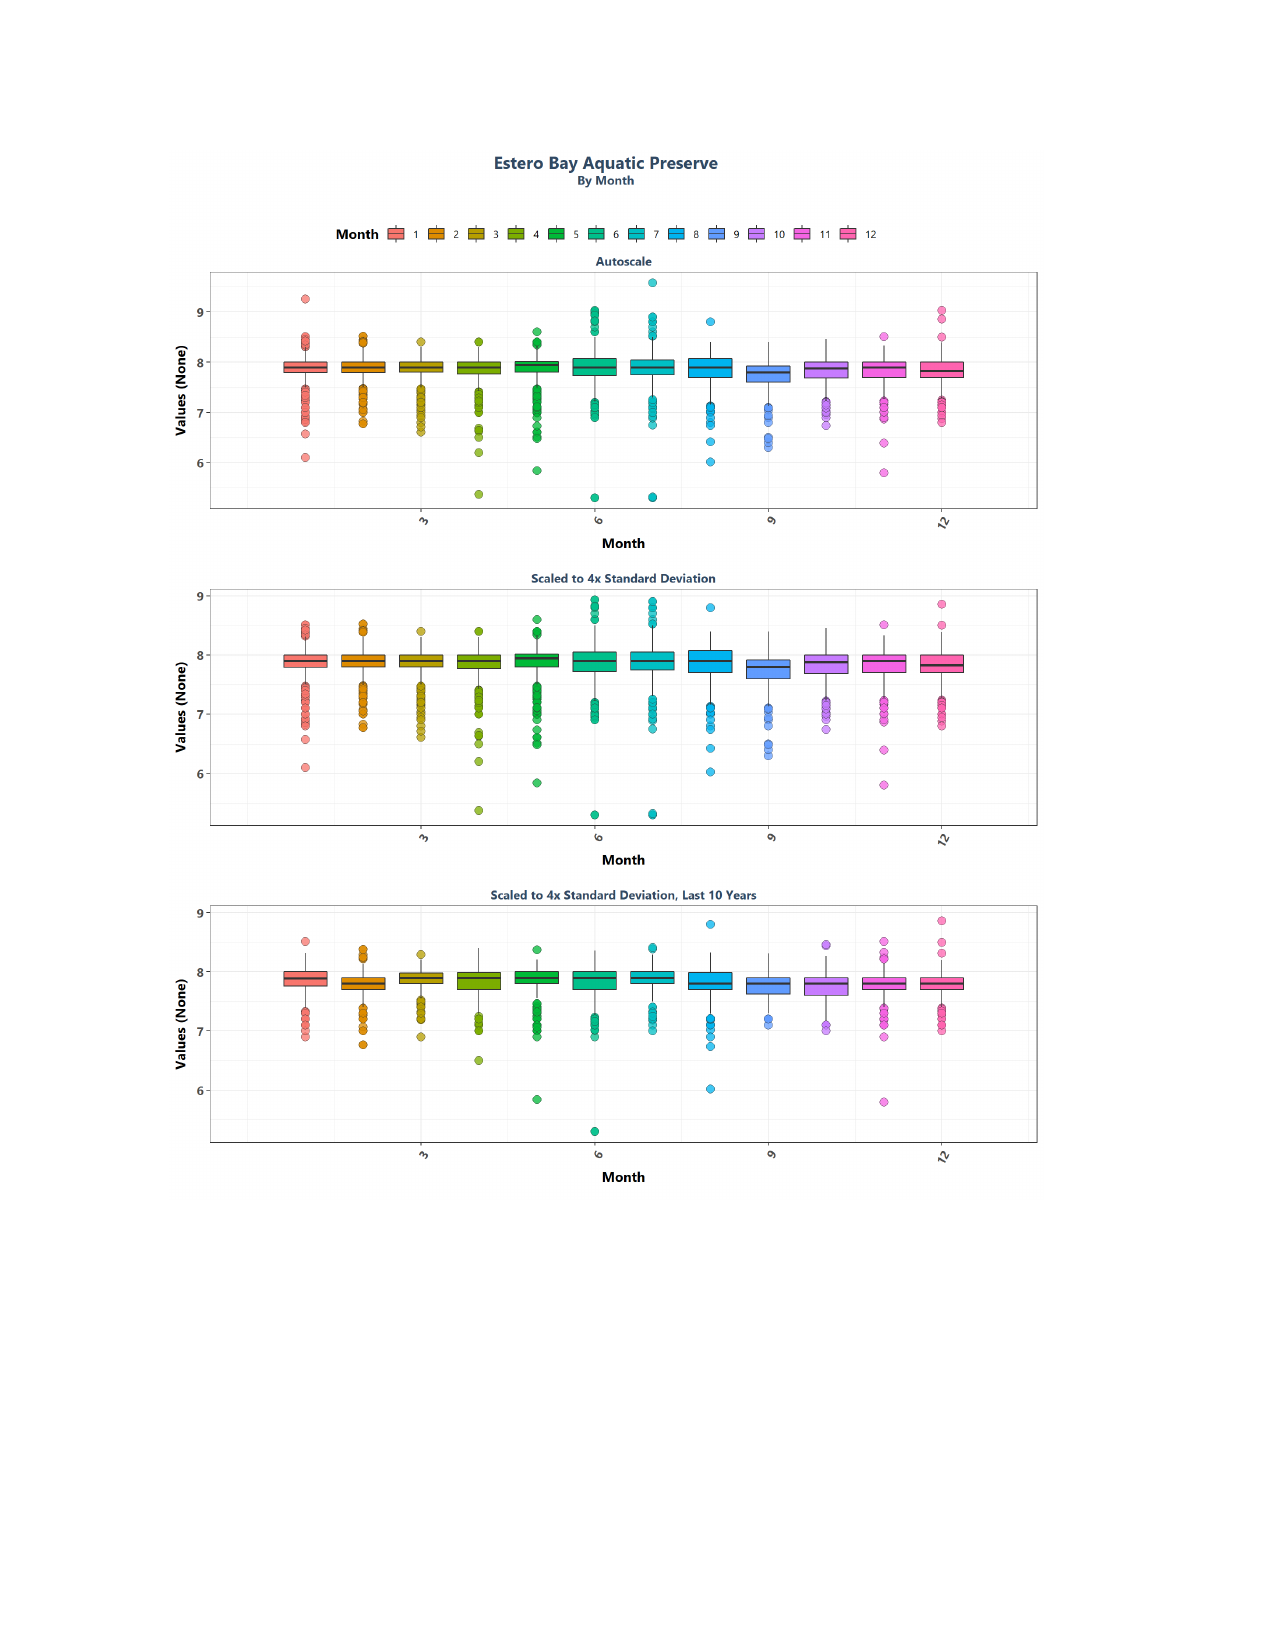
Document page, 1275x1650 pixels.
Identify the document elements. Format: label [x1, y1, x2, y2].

picture [168, 150, 1044, 1200]
